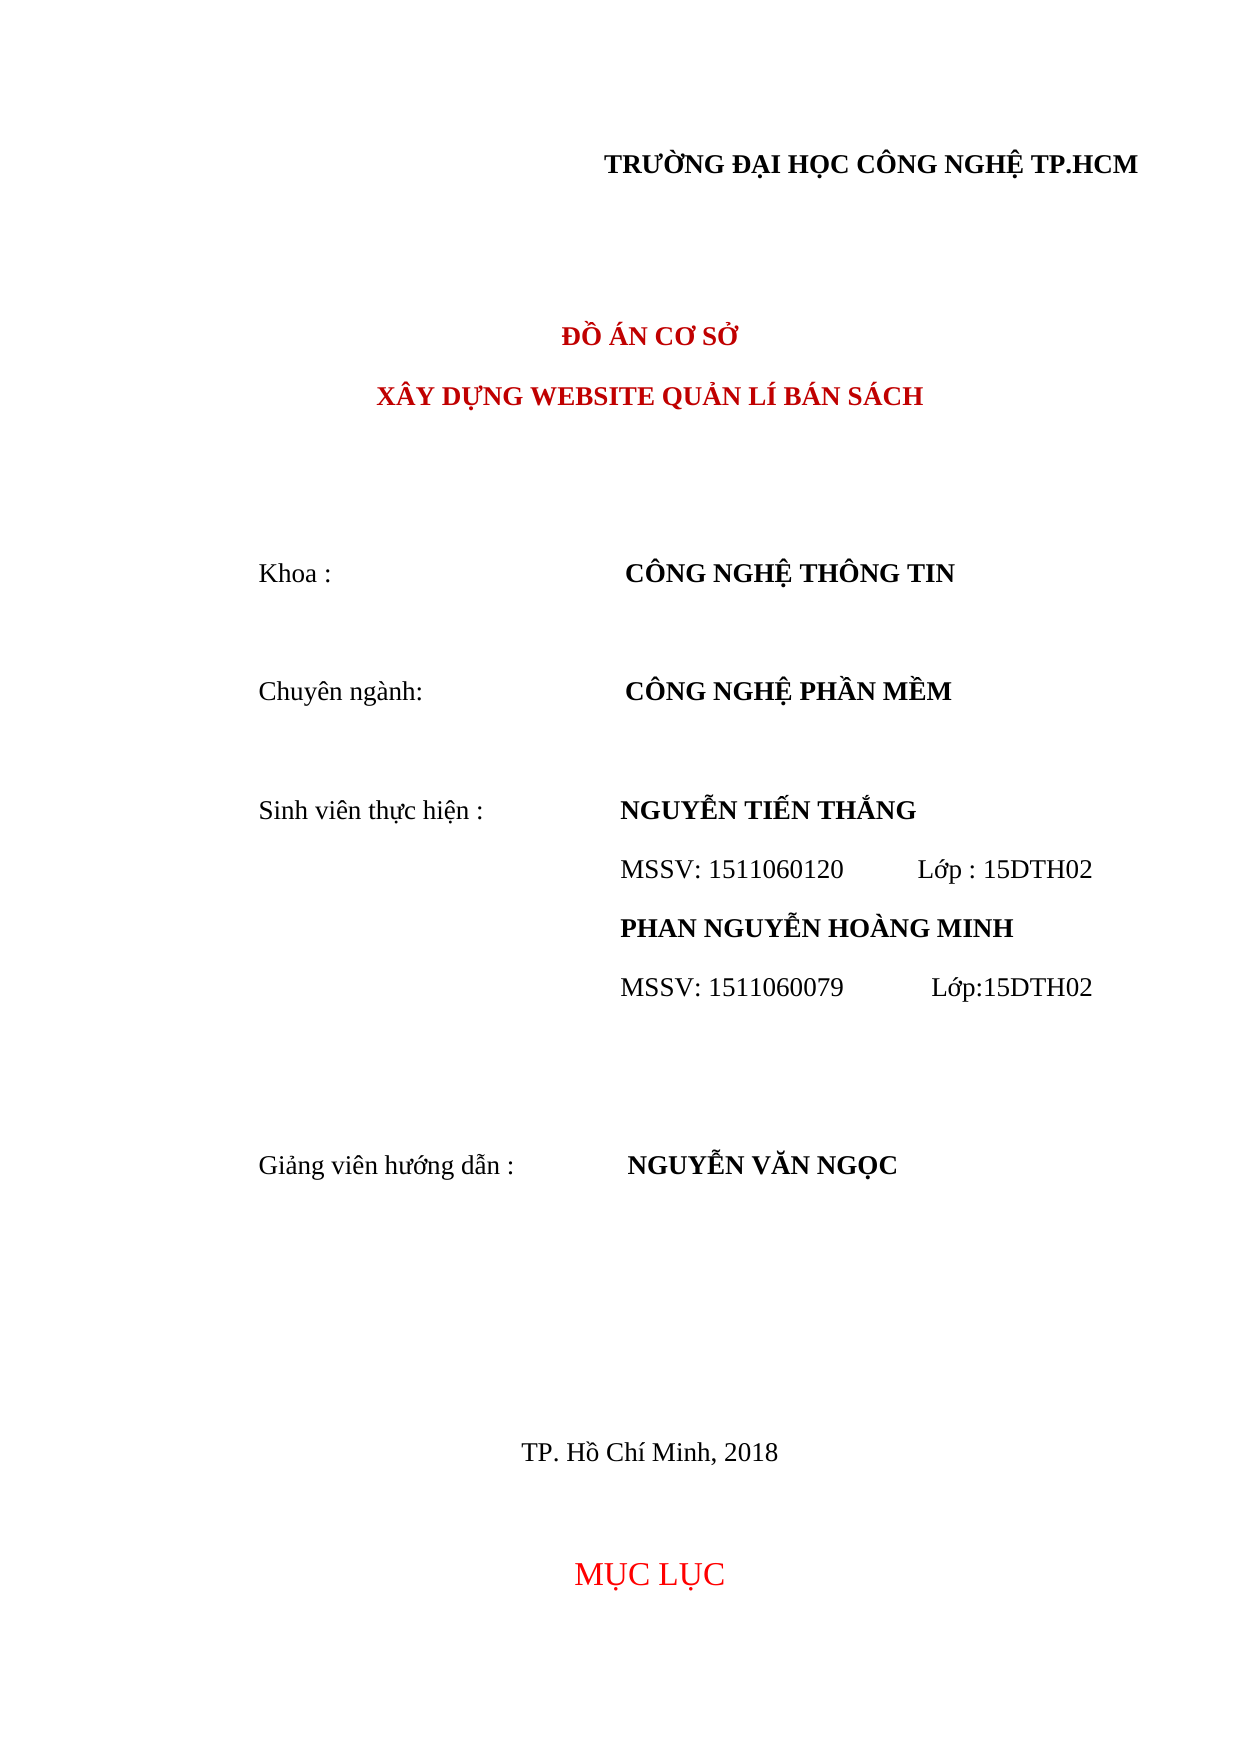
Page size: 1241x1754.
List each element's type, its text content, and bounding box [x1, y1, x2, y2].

text MSSV: 1511060120 Lớp : 15DTH02 [177, 853, 1122, 884]
text ĐỒ ÁN CƠ SỞ [177, 321, 1122, 352]
text Khoa : CÔNG NGHỆ THÔNG TIN [177, 557, 1122, 588]
text MỤC LỤC [177, 1554, 1122, 1592]
text PHAN NGUYỄN HOÀNG MINH [177, 912, 1122, 943]
text TP. Hồ Chí Minh, 2018 [177, 1436, 1122, 1467]
text Chuyên ngành: CÔNG NGHỆ PHẦN MỀM [177, 676, 1122, 707]
text TRƯỜNG ĐẠI HỌC CÔNG NGHỆ TP.HCM [177, 148, 1122, 179]
text Sinh viên thực hiện : NGUYỄN TIẾN THẮNG [177, 794, 1122, 825]
text MSSV: 1511060079 Lớp:15DTH02 [177, 971, 1122, 1002]
text Giảng viên hướng dẫn : NGUYỄN VĂN NGỌC [177, 1149, 1122, 1180]
text XÂY DỰNG WEBSITE QUẢN LÍ BÁN SÁCH [177, 380, 1122, 411]
